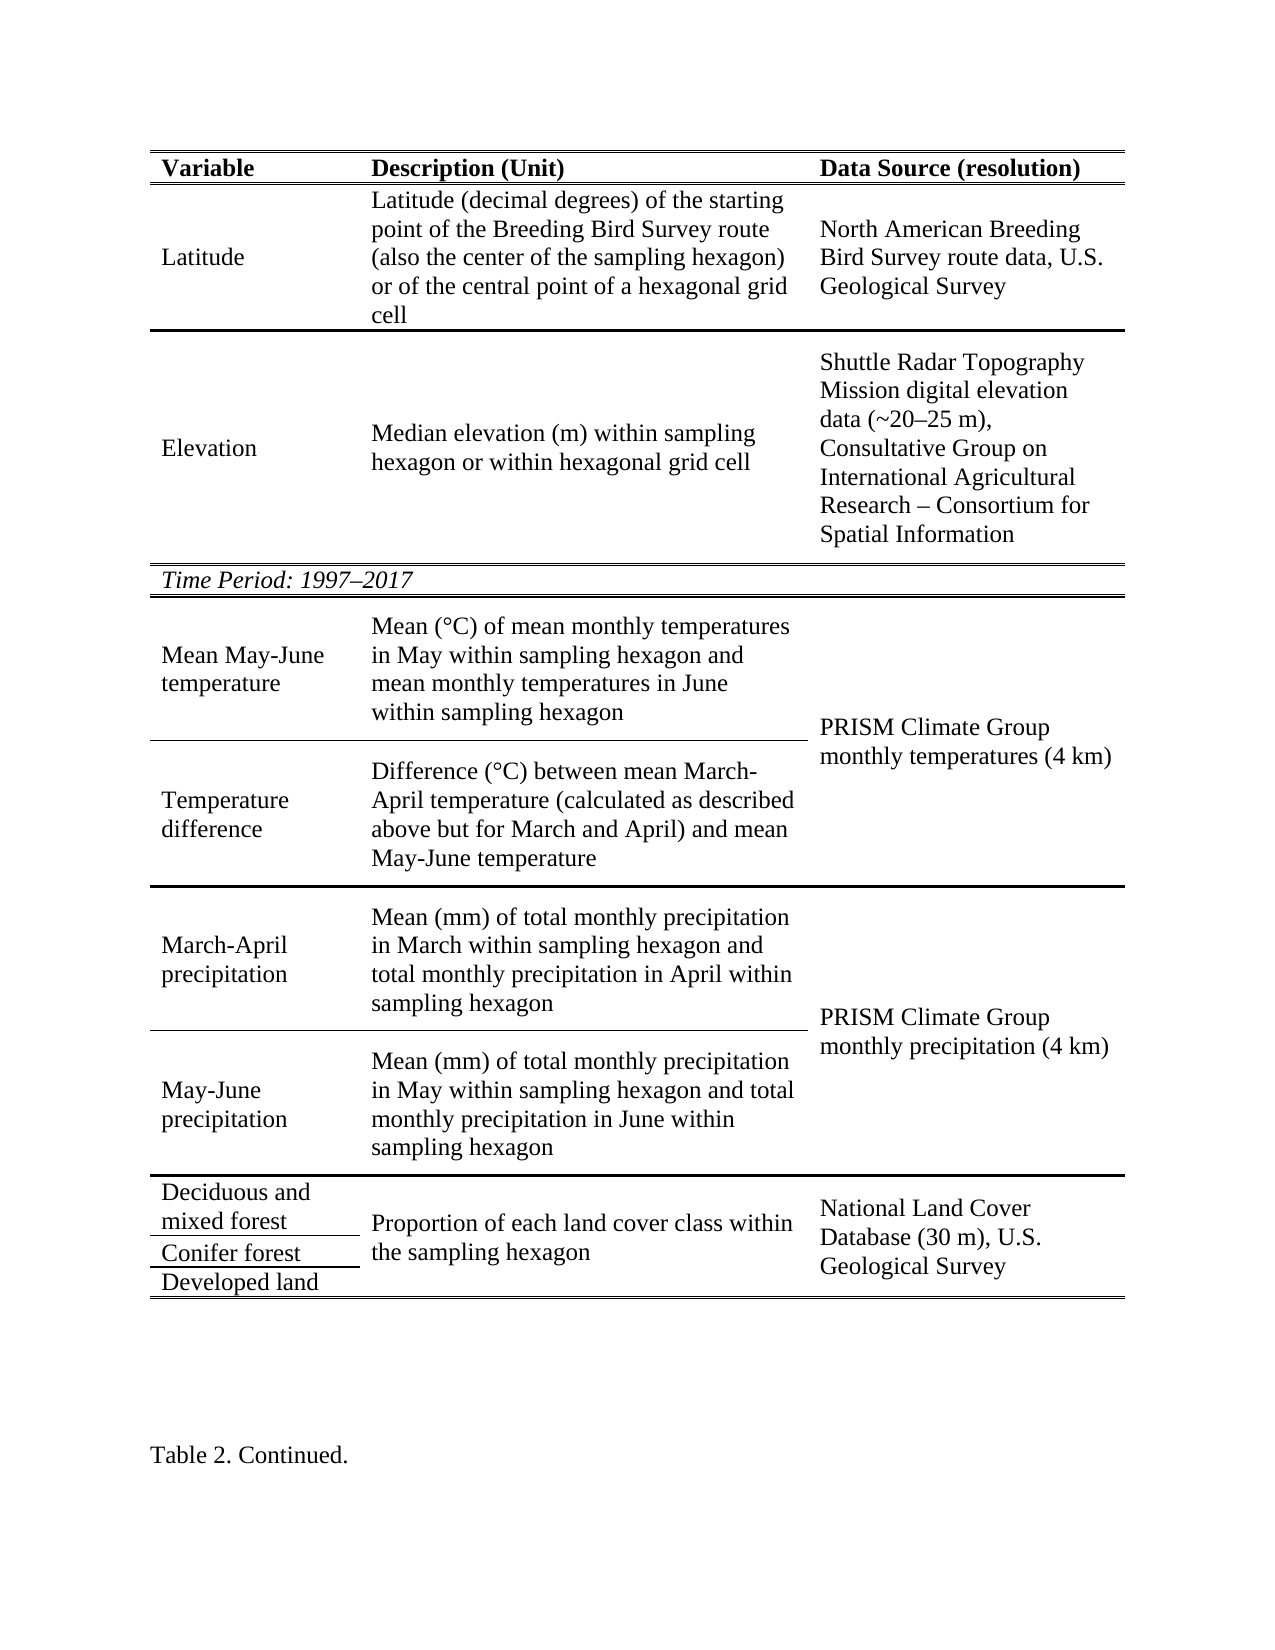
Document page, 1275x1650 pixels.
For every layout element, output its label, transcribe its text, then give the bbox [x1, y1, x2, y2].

table_cell PRISM Climate Group monthly temperatures (4 km) [808, 598, 1125, 885]
table_cell Mean (mm) of total monthly precipitation in March within sampling hexagon and total monthly precipitation in April within sampling hexagon [360, 888, 808, 1030]
table_cell Proportion of each land cover class within the sampling hexagon [360, 1177, 808, 1296]
table_cell Mean May-June temperature [150, 598, 360, 740]
table_cell PRISM Climate Group monthly precipitation (4 km) [808, 888, 1125, 1174]
table_header Data Source (resolution) [808, 153, 1125, 182]
table_cell May-June precipitation [150, 1031, 360, 1174]
table_cell Developed land [150, 1268, 360, 1296]
table_cell Difference (°C) between mean March-April temperature (calculated as described above but for March and April) and mean May-June temperature [360, 741, 808, 885]
table_cell Elevation [150, 332, 360, 562]
table_cell Time Period: 1997–2017 [150, 566, 1125, 594]
table_header Description (Unit) [360, 153, 808, 182]
table_cell Median elevation (m) within sampling hexagon or within hexagonal grid cell [360, 332, 808, 562]
table_cell Temperature difference [150, 741, 360, 885]
table_cell Mean (°C) of mean monthly temperatures in May within sampling hexagon and mean monthly temperatures in June within sampling hexagon [360, 598, 808, 740]
table_cell Shuttle Radar Topography Mission digital elevation data (~20–25 m), Consultative Group on International Agricultural Research – Consortium for Spatial Information [808, 332, 1125, 562]
table_cell Mean (mm) of total monthly precipitation in May within sampling hexagon and total monthly precipitation in June within sampling hexagon [360, 1031, 808, 1174]
table_cell Conifer forest [150, 1236, 360, 1266]
table_cell Deciduous and mixed forest [150, 1177, 360, 1234]
table_header Variable [150, 153, 360, 182]
table_cell March-April precipitation [150, 888, 360, 1030]
text Table 2. Continued. [150, 1440, 1125, 1469]
table_cell Latitude [150, 185, 360, 329]
table_cell North American Breeding Bird Survey route data, U.S. Geological Survey [808, 185, 1125, 329]
table_cell National Land Cover Database (30 m), U.S. Geological Survey [808, 1177, 1125, 1296]
table_cell Latitude (decimal degrees) of the starting point of the Breeding Bird Survey route (also the center of the sampling hexagon) or of the central point of a hexagonal grid cell [360, 185, 808, 329]
